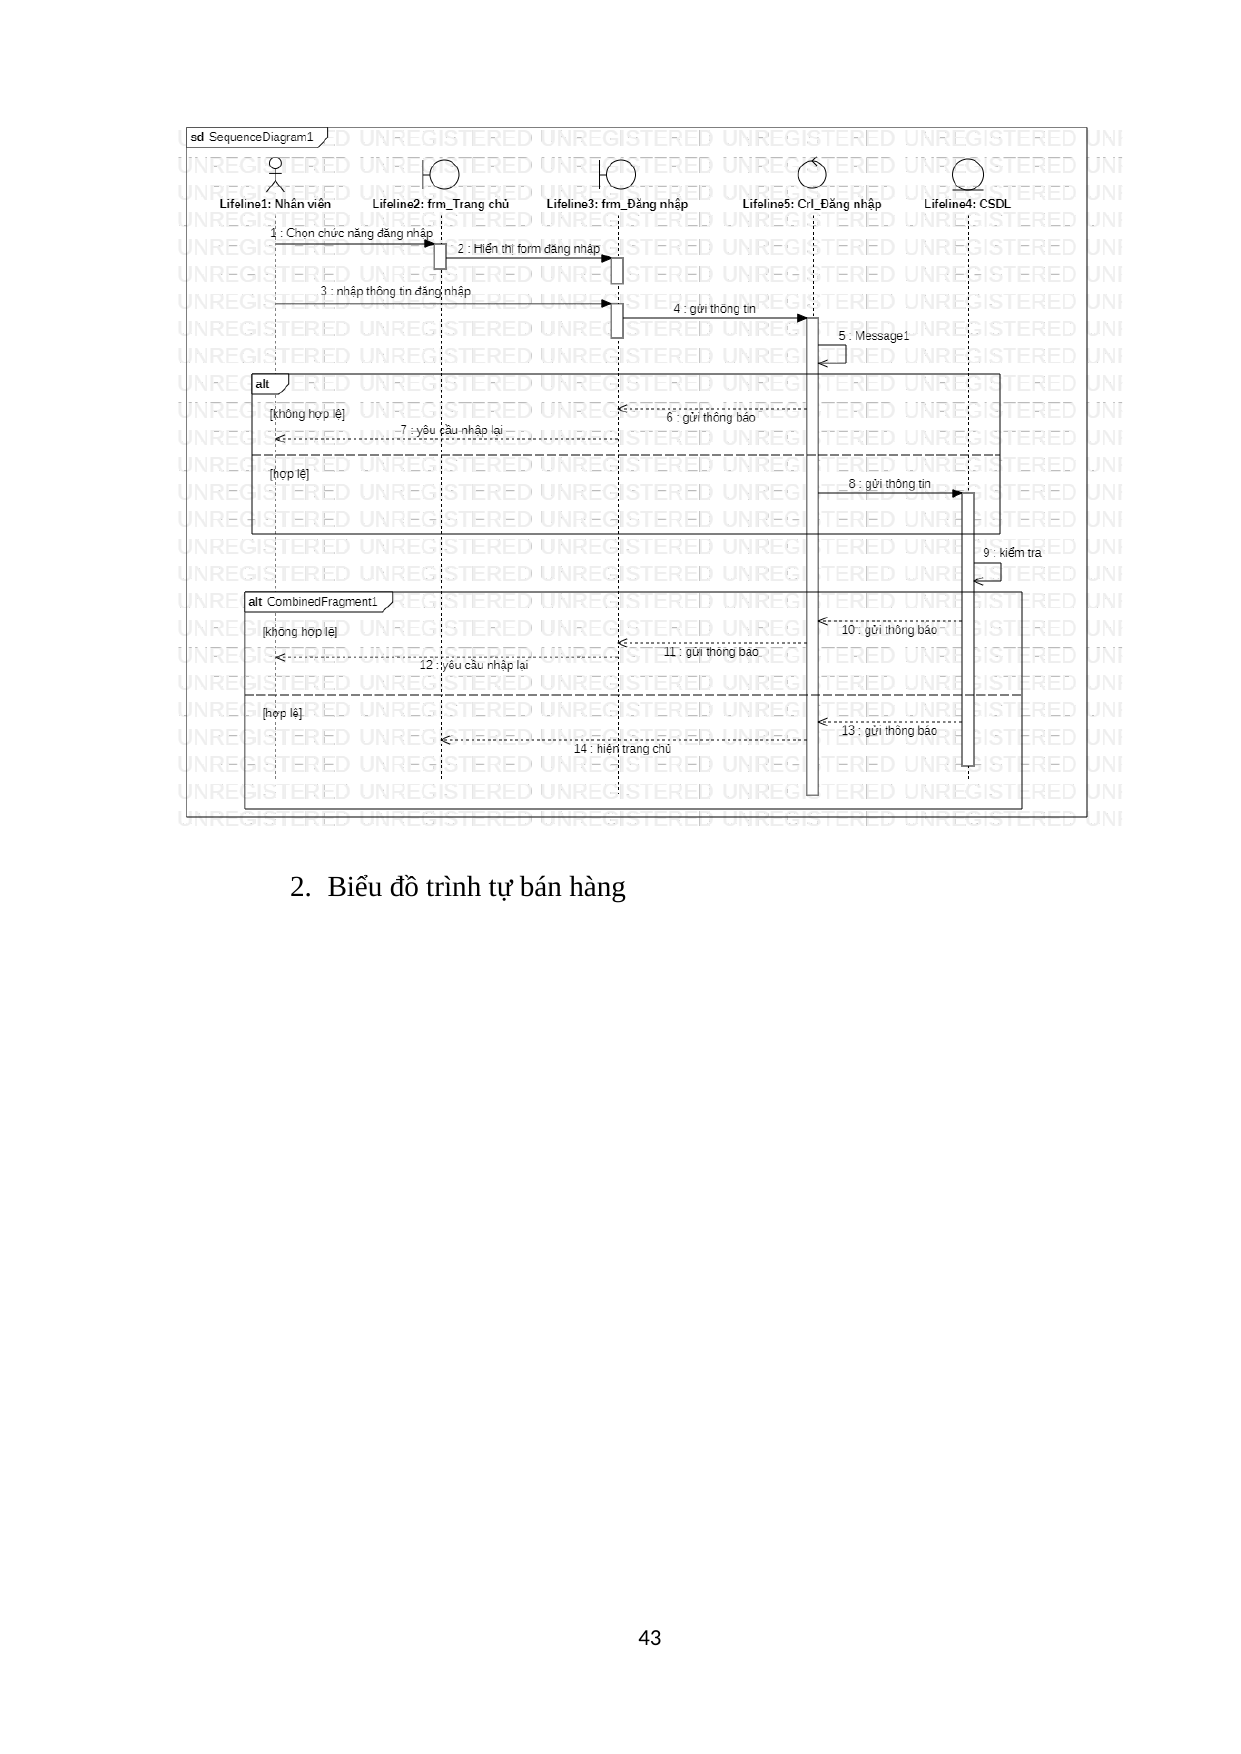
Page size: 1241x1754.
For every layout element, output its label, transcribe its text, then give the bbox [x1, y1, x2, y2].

list Biểu đồ trình tự bán hàng [290, 853, 1122, 903]
picture [177, 118, 1123, 853]
